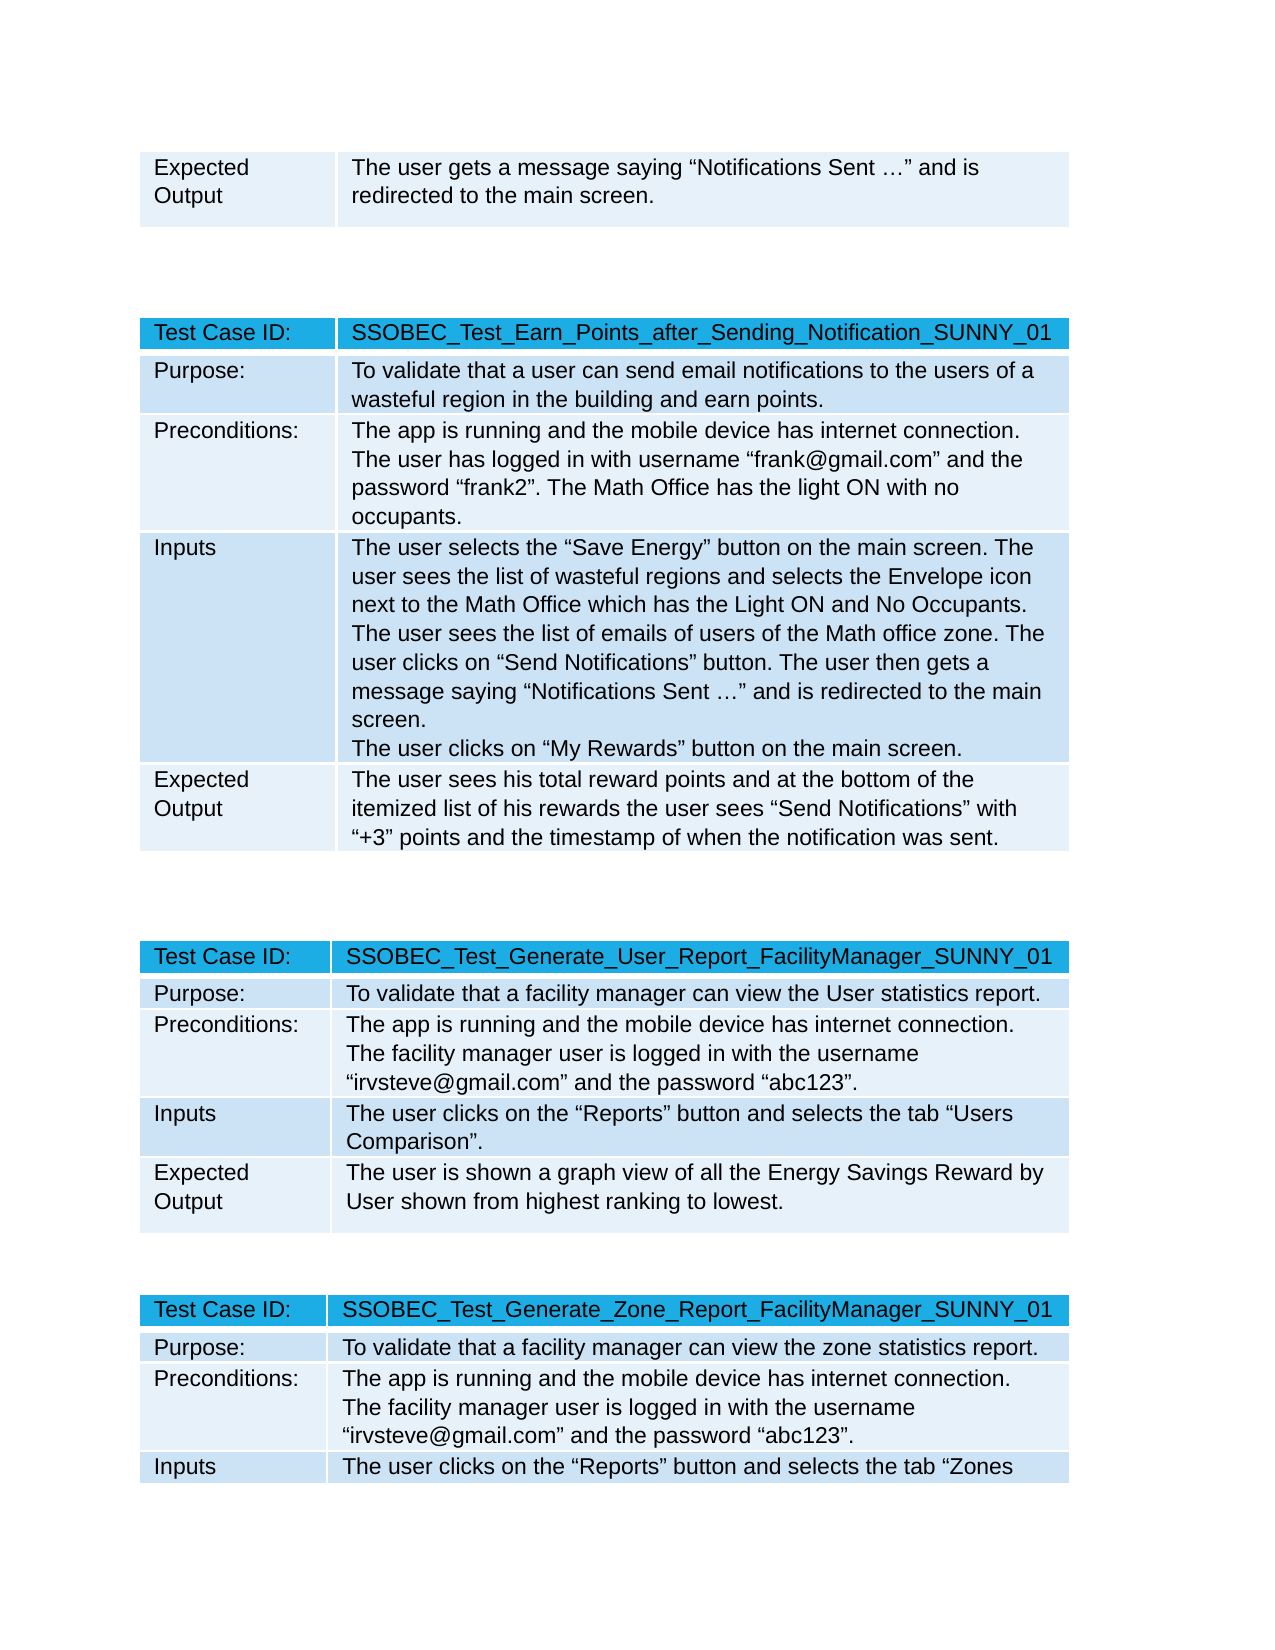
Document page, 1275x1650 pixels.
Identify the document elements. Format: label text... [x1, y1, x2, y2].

table_cell Inputs [140, 1452, 326, 1483]
table_header SSOBEC_Test_Earn_Points_after_Sending_Notification_SUNNY_01 [338, 318, 1069, 349]
table_cell Expected Output [140, 765, 335, 851]
table_header Test Case ID: [140, 941, 330, 973]
table_header SSOBEC_Test_Generate_User_Report_FacilityManager_SUNNY_01 [332, 941, 1069, 973]
table_cell Purpose: [140, 979, 330, 1008]
table_cell To validate that a user can send email notifications to the users of a wasteful region in the building and earn points. [338, 356, 1069, 413]
table_header Test Case ID: [140, 318, 335, 349]
table_cell Inputs [140, 533, 335, 762]
table_cell The app is running and the mobile device has internet connection. The user has logged in with username “frank@gmail.com” and the password “frank2”. The Math Office has the light ON with no occupants. [338, 415, 1069, 530]
table_cell Preconditions: [140, 415, 335, 530]
table_header SSOBEC_Test_Generate_Zone_Report_FacilityManager_SUNNY_01 [328, 1295, 1069, 1326]
table_header Test Case ID: [140, 1295, 326, 1326]
table_cell To validate that a facility manager can view the User statistics report. [332, 979, 1069, 1008]
table_cell The user clicks on the “Reports” button and selects the tab “Users Comparison”. [332, 1098, 1069, 1156]
table_cell To validate that a facility manager can view the zone statistics report. [328, 1333, 1069, 1361]
table_cell Expected Output [140, 1158, 330, 1233]
table_cell The user is shown a graph view of all the Energy Savings Reward by User shown from highest ranking to lowest. [332, 1158, 1069, 1233]
table_cell The user gets a message saying “Notifications Sent …” and is redirected to the main screen. [338, 152, 1069, 227]
table_cell Purpose: [140, 1333, 326, 1361]
table_cell Preconditions: [140, 1364, 326, 1450]
table_cell Inputs [140, 1098, 330, 1156]
table_cell The user selects the “Save Energy” button on the main screen. The user sees the list of wasteful regions and selects the Envelope icon next to the Math Office which has the Light ON and No Occupants. The user sees the list of emails of users of the Math office zone. The user clicks on “Send Notifications” button. The user then gets a message saying “Notifications Sent …” and is redirected to the main screen. The user clicks on “My Rewards” button on the main screen. [338, 533, 1069, 762]
table_cell Expected Output [140, 152, 335, 227]
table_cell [328, 1452, 1069, 1483]
table_cell Preconditions: [140, 1010, 330, 1096]
table_cell The user sees his total reward points and at the bottom of the itemized list of his rewards the user sees “Send Notifications” with “+3” points and the timestamp of when the notification was sent. [338, 765, 1069, 851]
table_cell Purpose: [140, 356, 335, 413]
